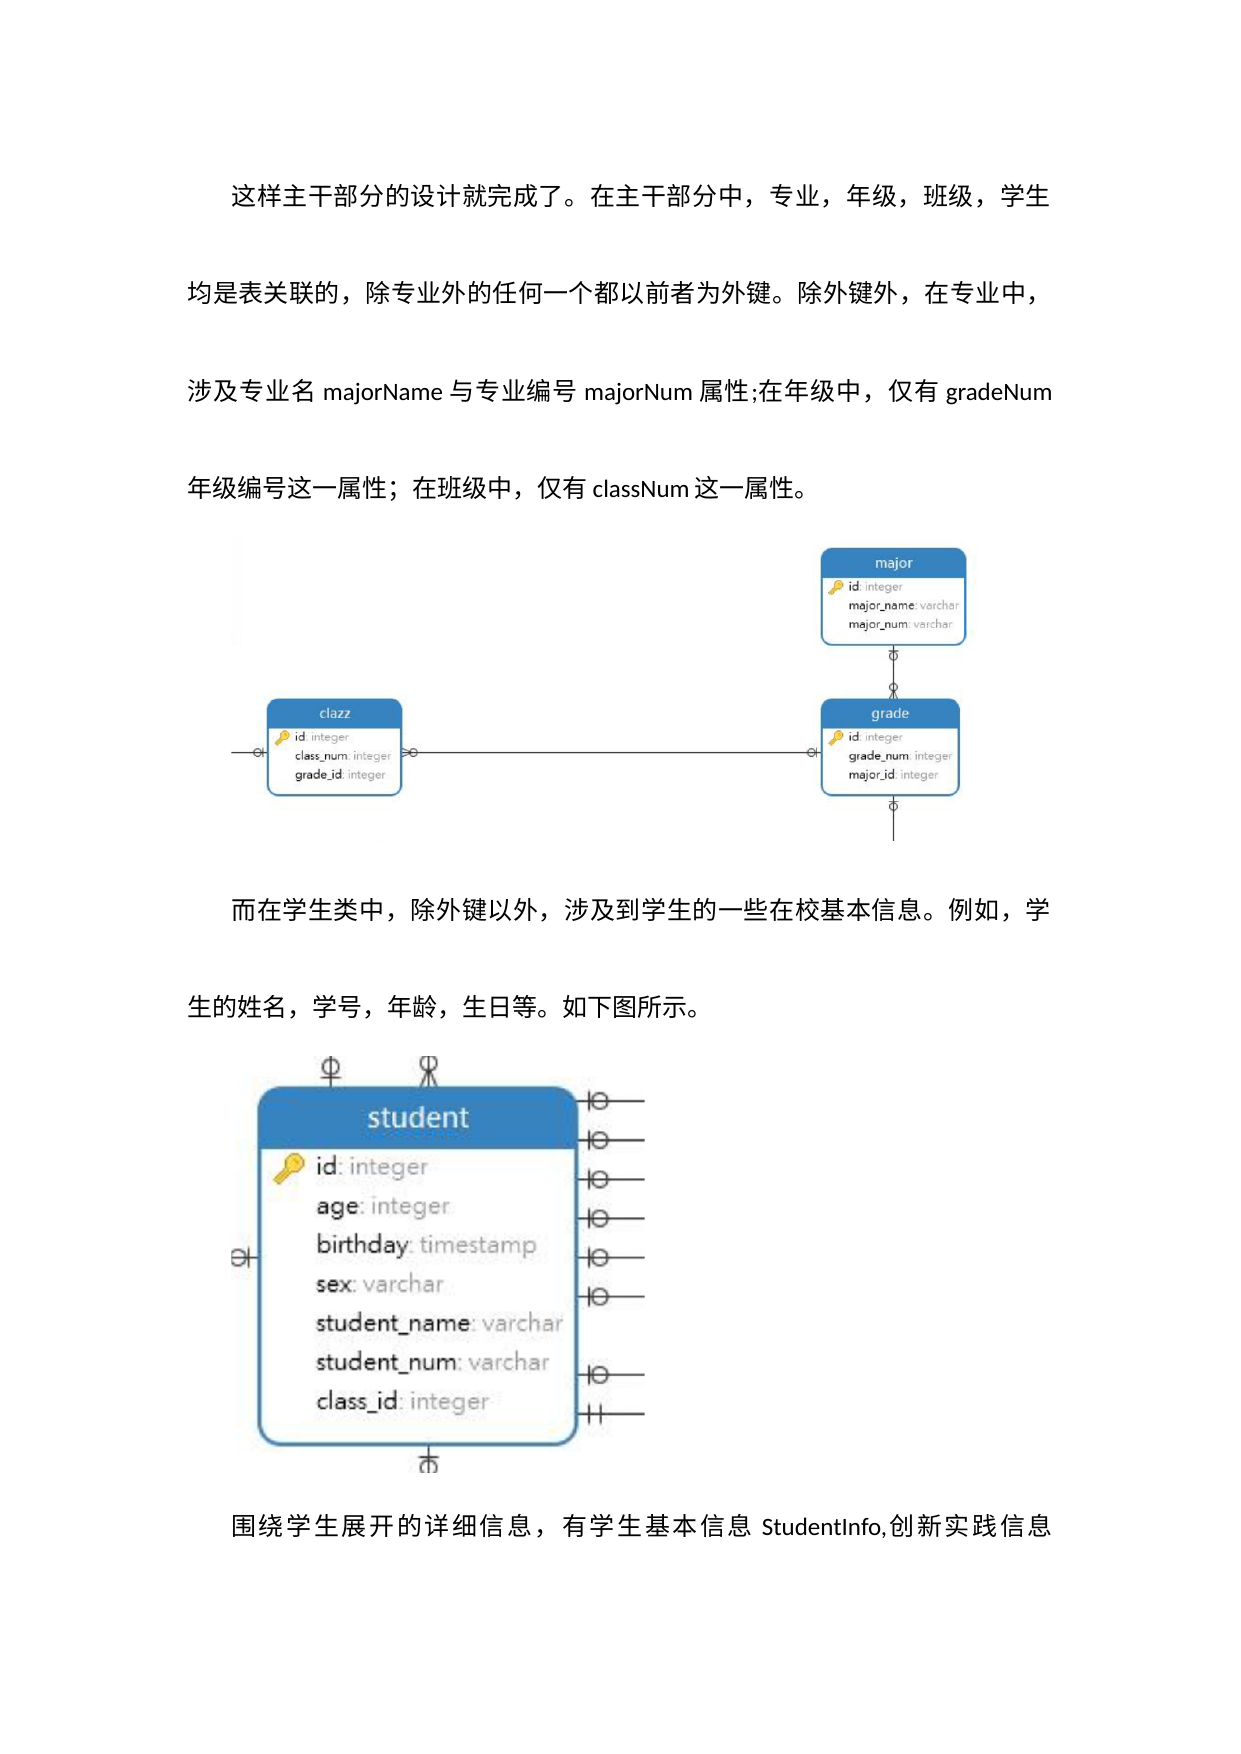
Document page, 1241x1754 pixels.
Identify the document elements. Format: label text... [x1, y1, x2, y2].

picture [231, 1056, 645, 1473]
text 而在学生类中，除外键以外，涉及到学生的一些在校基本信息。例如，学生的姓名，学号，年龄，生日等。如下图所示。 [187, 876, 1053, 1038]
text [187, 1492, 1053, 1557]
picture [231, 537, 1043, 841]
text 这样主干部分的设计就完成了。在主干部分中，专业，年级，班级，学生均是表关联的，除专业外的任何一个都以前者为外键。除外键外，在专业中，涉及专业名majorName与专业编号majorNum属性;在年级中，仅有gradeNum年级编号这一属性；在班级中，仅有classNum这一属性。 [187, 162, 1053, 519]
